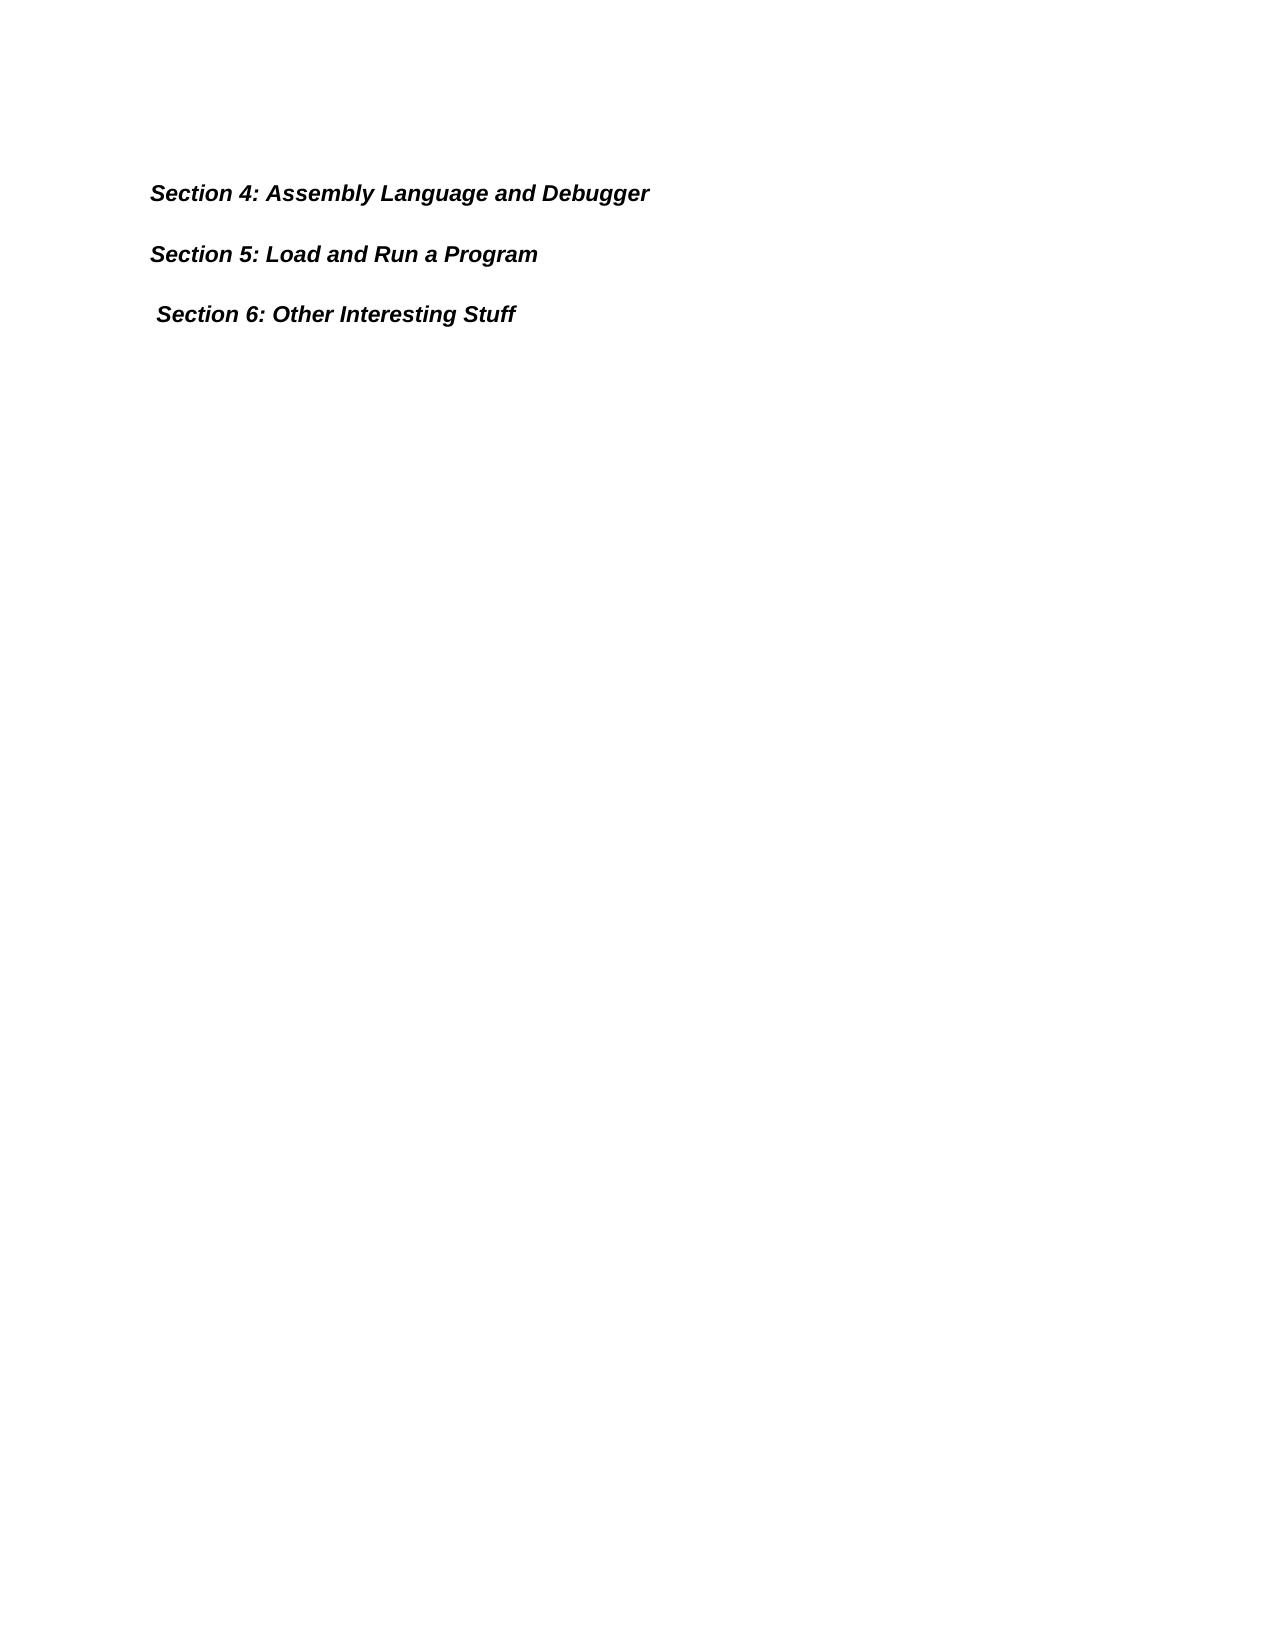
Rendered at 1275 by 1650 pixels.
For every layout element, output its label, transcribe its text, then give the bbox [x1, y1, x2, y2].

text Section 5: Load and Run a Program [150, 241, 1125, 267]
text Section 4: Assembly Language and Debugger [150, 180, 1125, 207]
text Section 6: Other Interesting Stuff [150, 301, 1125, 327]
